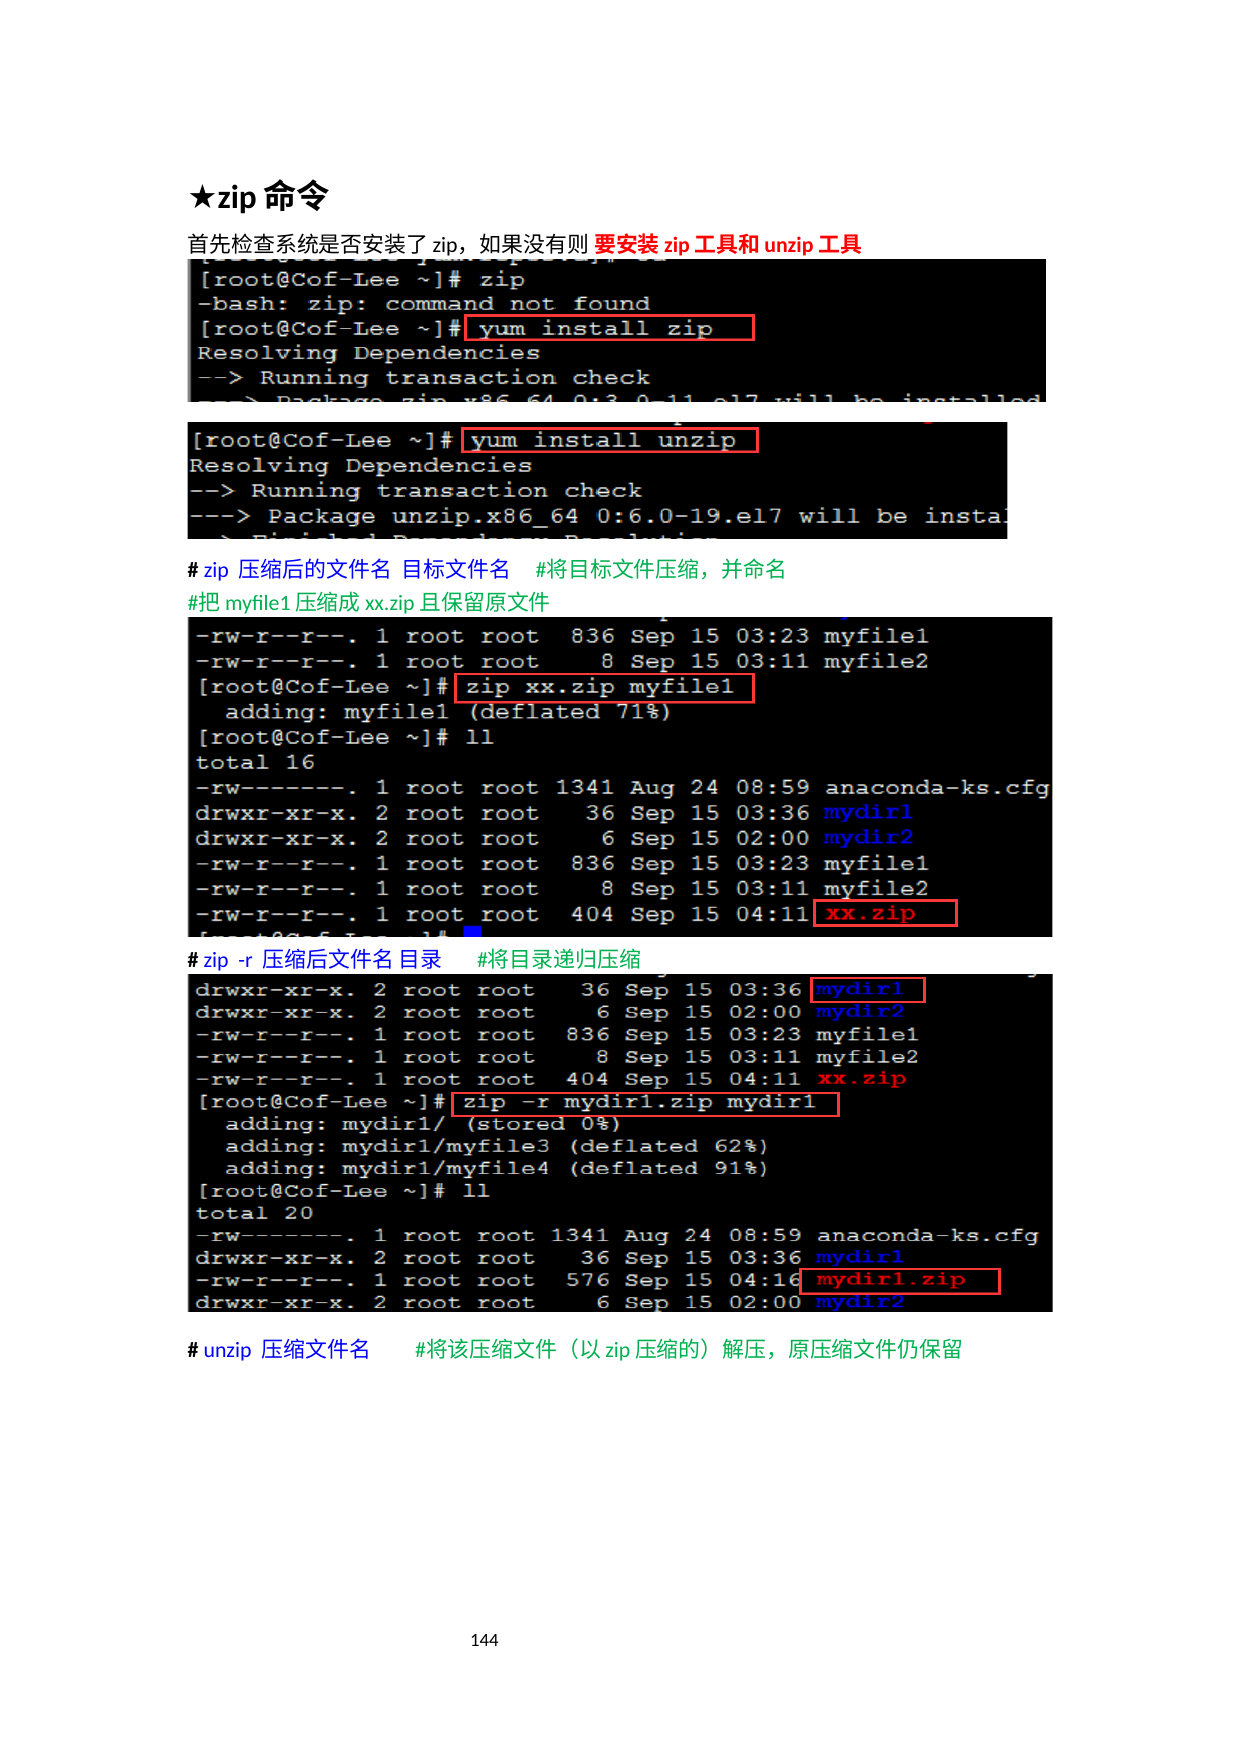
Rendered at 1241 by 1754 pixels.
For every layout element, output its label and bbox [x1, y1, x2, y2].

picture [187, 422, 1008, 539]
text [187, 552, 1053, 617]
picture [187, 617, 1053, 937]
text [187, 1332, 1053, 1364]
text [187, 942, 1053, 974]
picture [187, 259, 1046, 402]
picture [187, 974, 1053, 1312]
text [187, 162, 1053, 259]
